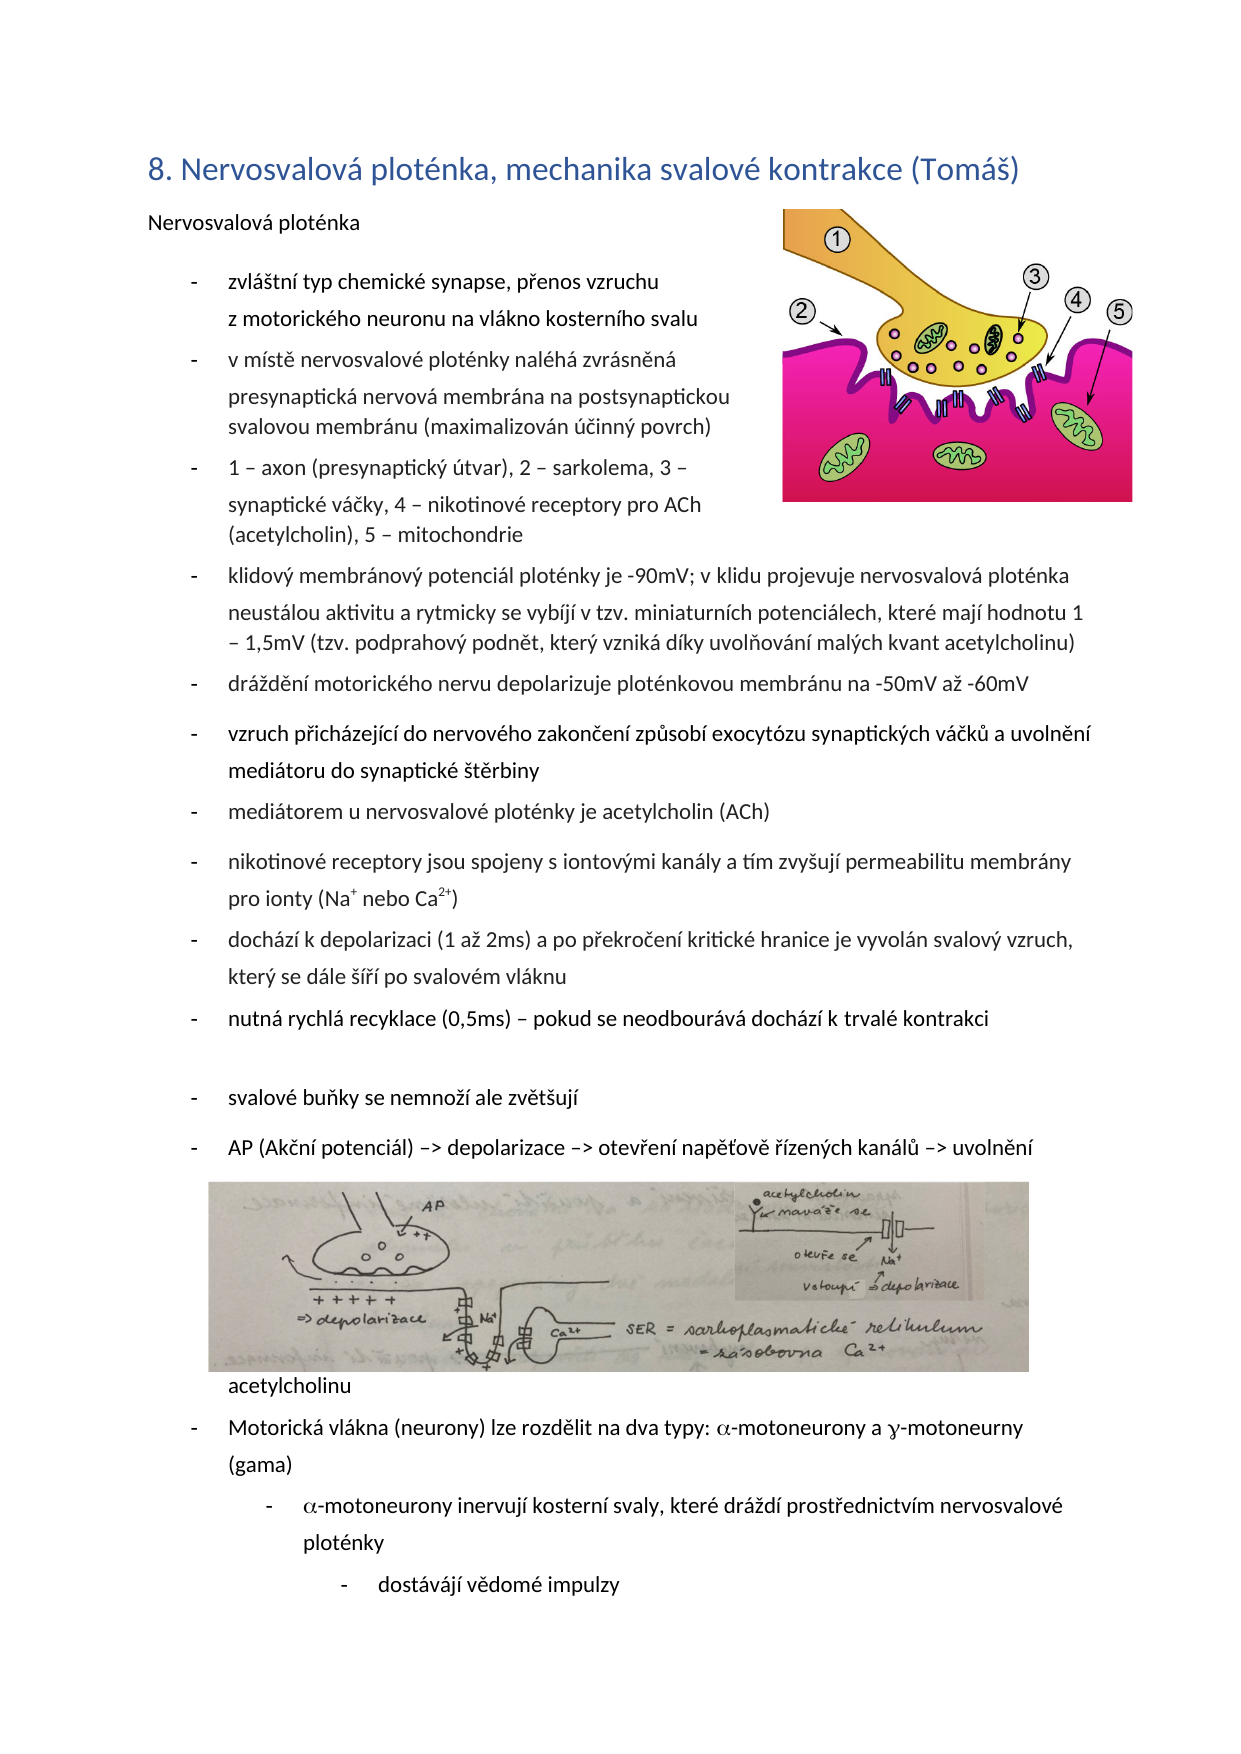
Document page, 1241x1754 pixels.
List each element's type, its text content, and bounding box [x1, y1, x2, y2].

picture [209, 1182, 1028, 1372]
list mediátorem u nervosvalové ploténky je acetylcholin (ACh) [190, 786, 1093, 833]
list nutná rychlá recyklace (0,5ms) – pokud se neodbourává dochází k trvalé kontrakci [190, 992, 1093, 1039]
text Nervosvalová ploténka [148, 208, 1093, 236]
list v místě nervosvalové ploténky naléhá zvrásněná presynaptická nervová membrána na postsynaptickou svalovou membránu (maximalizován účinný povrch) [190, 333, 782, 440]
text 8. Nervosvalová ploténka, mechanika svalové kontrakce (Tomáš) [148, 148, 1093, 188]
list vzruch přicházející do nervového zakončení způsobí exocytózu synaptických váčků a uvolnění mediátoru do synaptické štěrbiny [190, 707, 1093, 784]
picture [782, 209, 1133, 502]
list dostávájí vědomé impulzy [340, 1558, 1093, 1605]
list nikotinové receptory jsou spojeny s iontovými kanály a tím zvyšují permeabilitu membrány pro ionty (Na+ nebo Ca2+) [190, 835, 1093, 912]
list svalové buňky se nemnoží ale zvětšují [190, 1072, 1093, 1118]
list klidový membránový potenciál ploténky je -90mV; v klidu projevuje nervosvalová ploténka neustálou aktivitu a rytmicky se vybíjí v tzv. miniaturních potenciálech, které mají hodnotu 1 – 1,5mV (tzv. podprahový podnět, který vzniká díky uvolňování malých kvant acetylcholinu) [190, 549, 1093, 656]
list 1 – axon (presynaptický útvar), 2 – sarkolema, 3 – synaptické váčky, 4 – nikotinové receptory pro ACh (acetylcholin), 5 – mitochondrie [190, 441, 1093, 548]
list α-motoneurony inervují kosterní svaly, které dráždí prostřednictvím nervosvalové ploténky [265, 1480, 1093, 1556]
list dráždění motorického nervu depolarizuje ploténkovou membránu na -50mV až -60mV [190, 657, 1093, 704]
list zvláštní typ chemické synapse, přenos vzruchu z motorického neuronu na vlákno kosterního svalu [190, 255, 782, 332]
list Motorická vlákna (neurony) lze rozdělit na dva typy: α-motoneurony a γ-motoneurny (gama) [190, 1401, 1093, 1478]
list dochází k depolarizaci (1 až 2ms) a po překročení kritické hranice je vyvolán svalový vzruch, který se dále šíří po svalovém vláknu [190, 914, 1093, 990]
